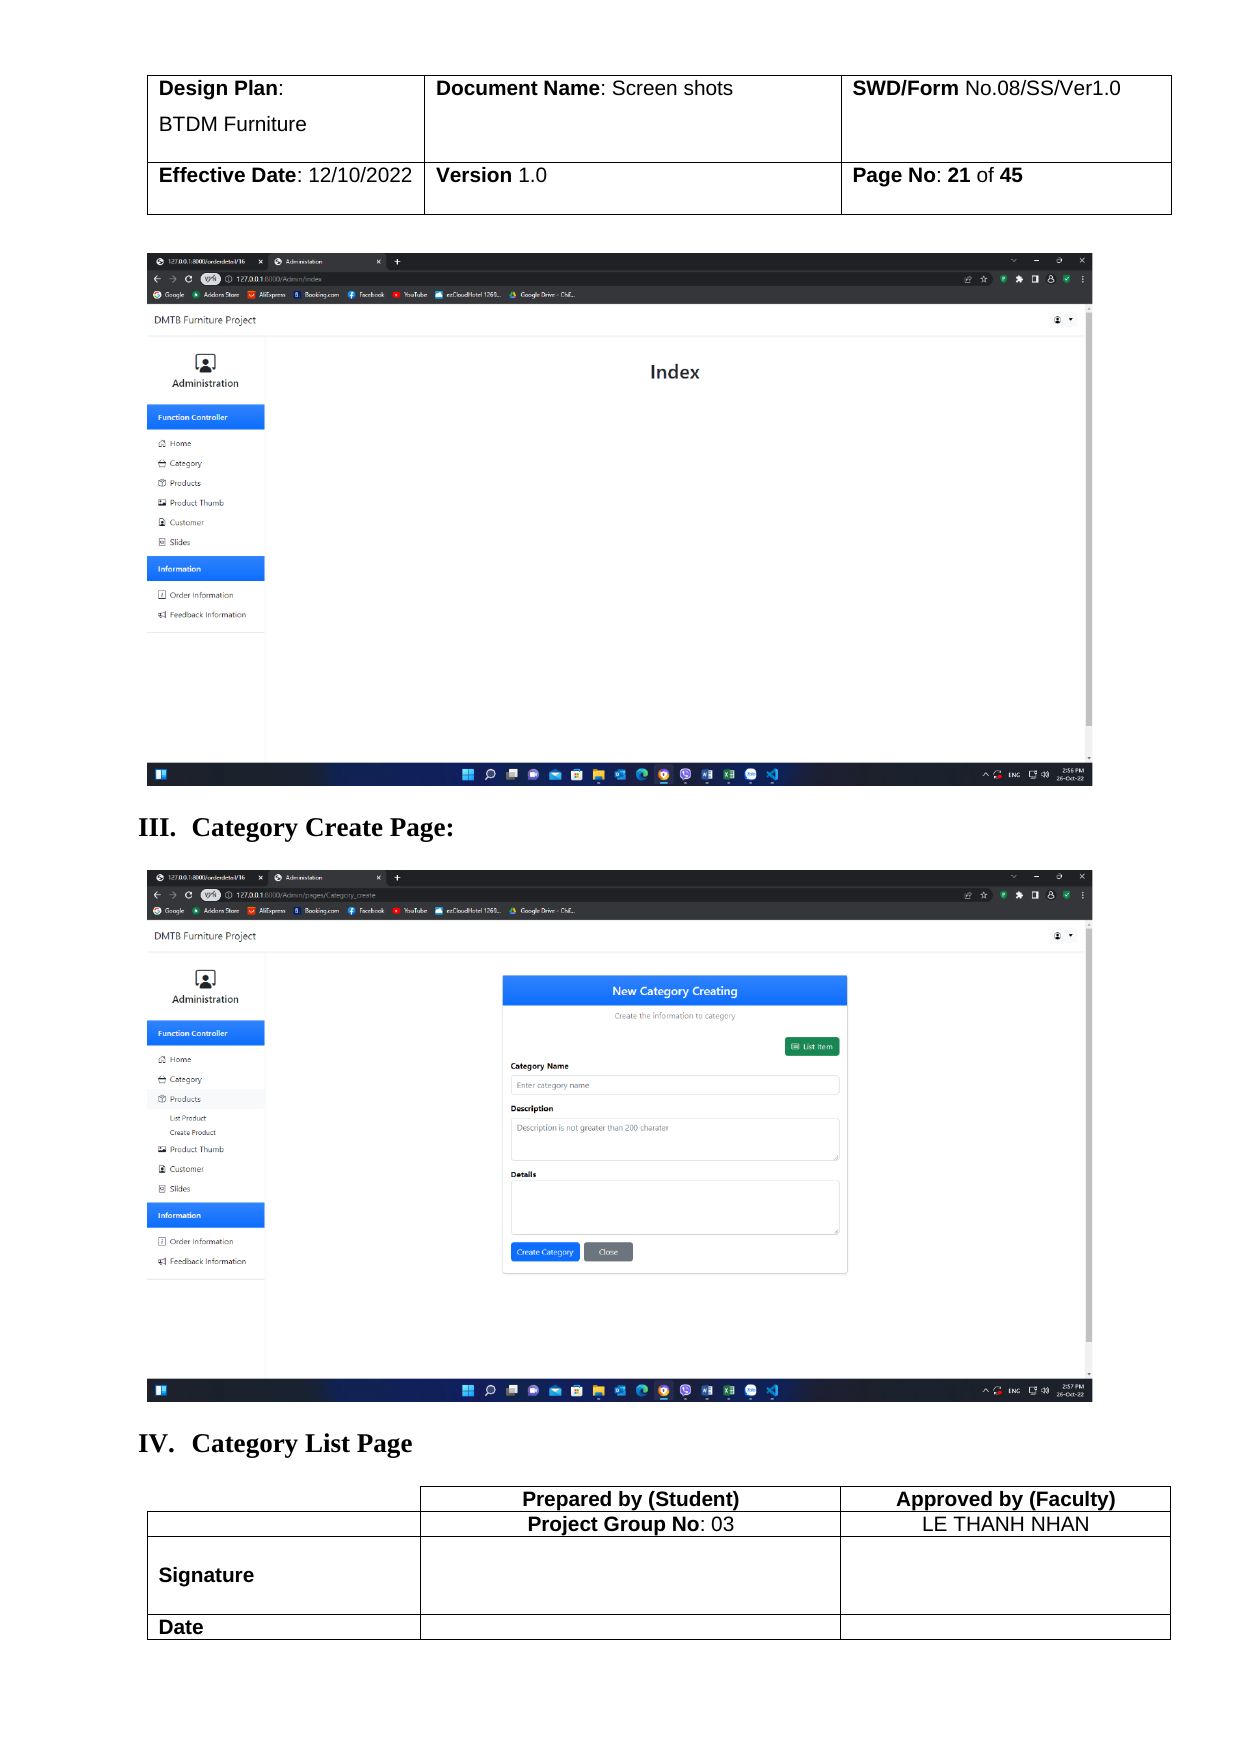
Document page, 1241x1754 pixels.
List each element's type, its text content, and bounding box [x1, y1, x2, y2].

picture [147, 253, 1093, 786]
list Category List Page [138, 1427, 1093, 1458]
picture [147, 870, 1093, 1402]
list Category Create Page: [138, 811, 1093, 842]
